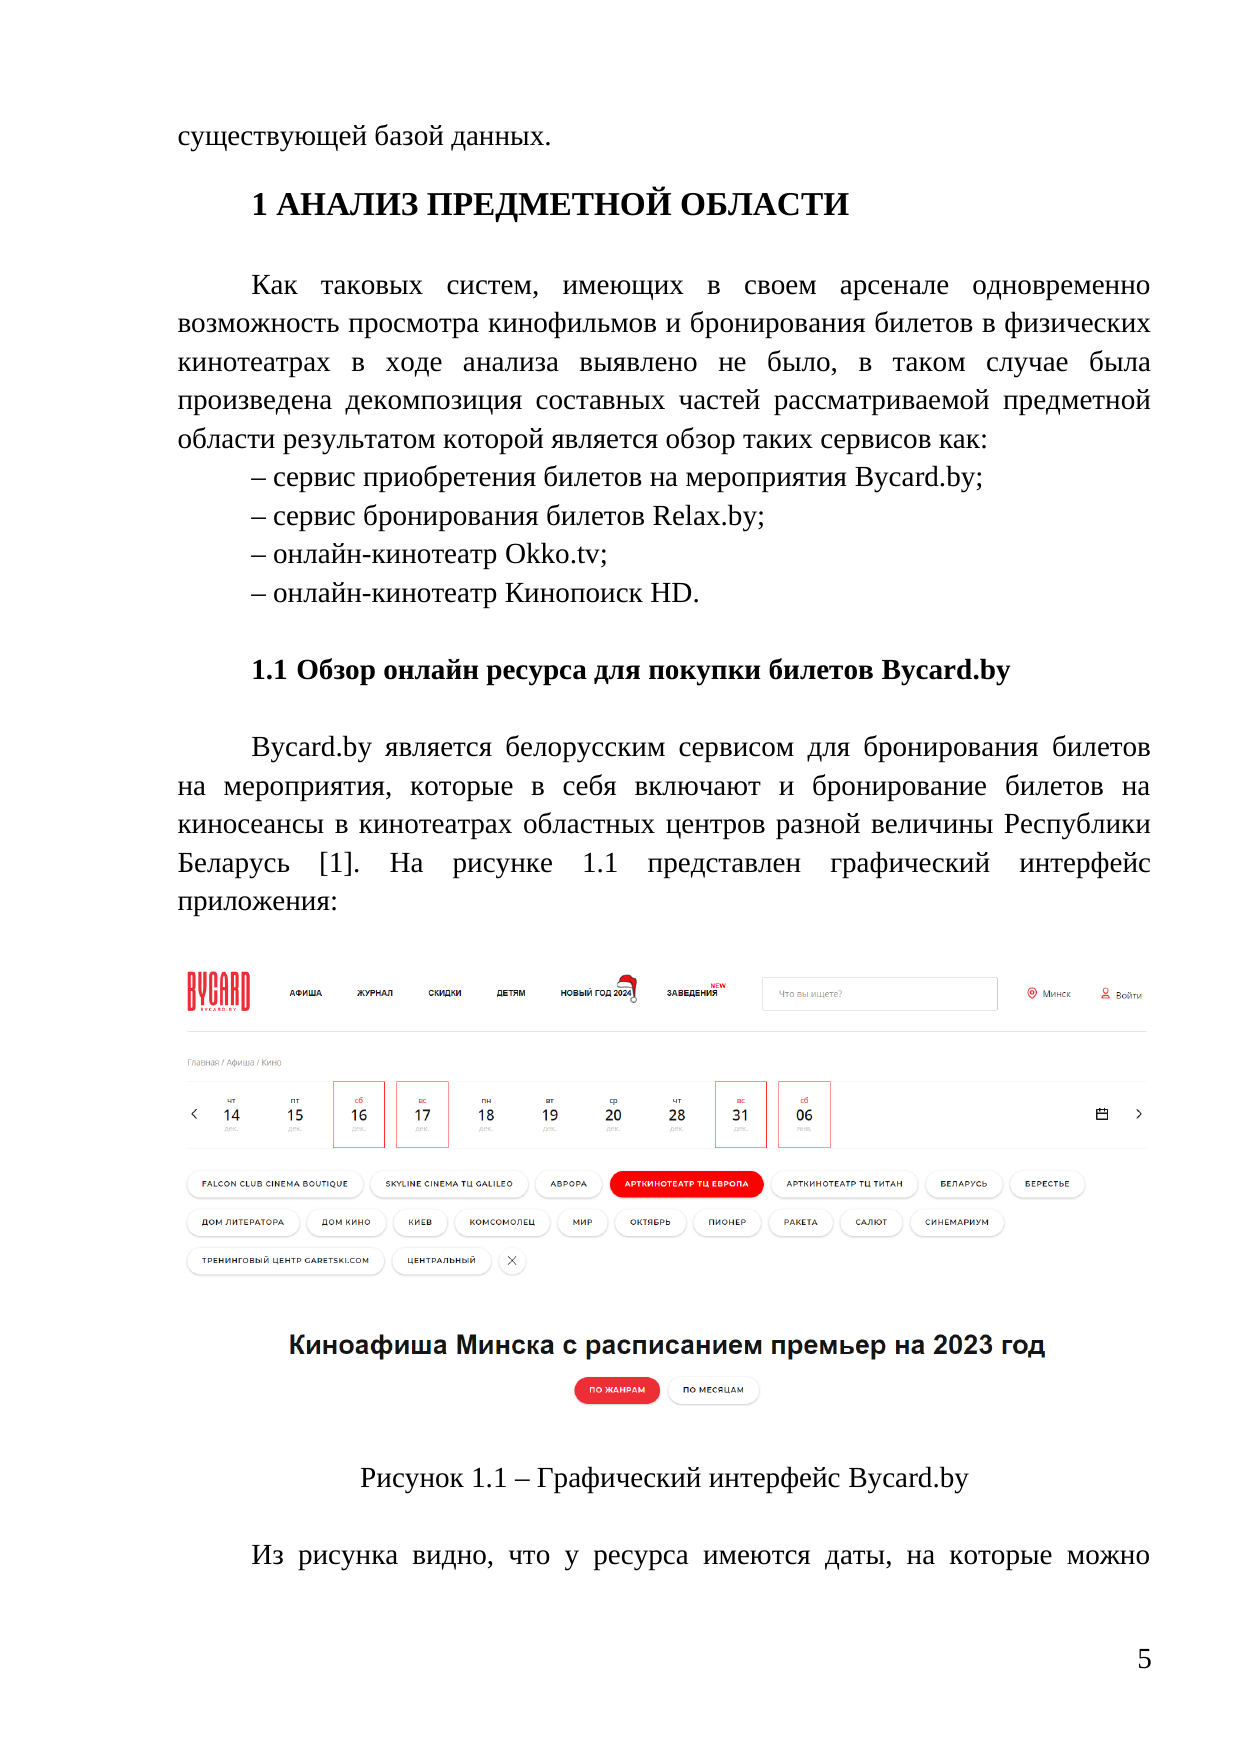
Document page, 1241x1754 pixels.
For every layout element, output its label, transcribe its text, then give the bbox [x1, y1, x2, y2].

text Bycard.by является белорусским сервисом для бронирования билетов на мероприятия, которые в себя включают и бронирование билетов на киносеансы в кинотеатрах областных центров разной величины Республики Беларусь [1]. На рисунке 1.1 представлен графический интерфейс приложения: [177, 729, 1152, 917]
picture [177, 960, 1152, 1417]
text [177, 118, 1152, 152]
text – сервис бронирования билетов Relax.by; [177, 498, 1152, 532]
text – онлайн-кинотеатр Okko.tv; [177, 537, 1152, 570]
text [177, 1537, 1152, 1571]
text – сервис приобретения билетов на мероприятия Bycard.by; [177, 459, 1152, 493]
text Рисунок 1.1 – Графический интерфейс Bycard.by [177, 1460, 1152, 1494]
text Как таковых систем, имеющих в своем арсенале одновременно возможность просмотра кинофильмов и бронирования билетов в физических кинотеатрах в ходе анализа выявлено не было, в таком случае была произведена декомпозиция составных частей рассматриваемой предметной области результатом которой является обзор таких сервисов как: [177, 267, 1152, 454]
subtitle 1 АНАЛИЗ ПРЕДМЕТНОЙ ОБЛАСТИ [177, 184, 1152, 222]
text – онлайн-кинотеатр Кинопоиск HD. [177, 575, 1152, 609]
subtitle Обзор онлайн ресурса для покупки билетов Bycard.by [251, 652, 1152, 686]
